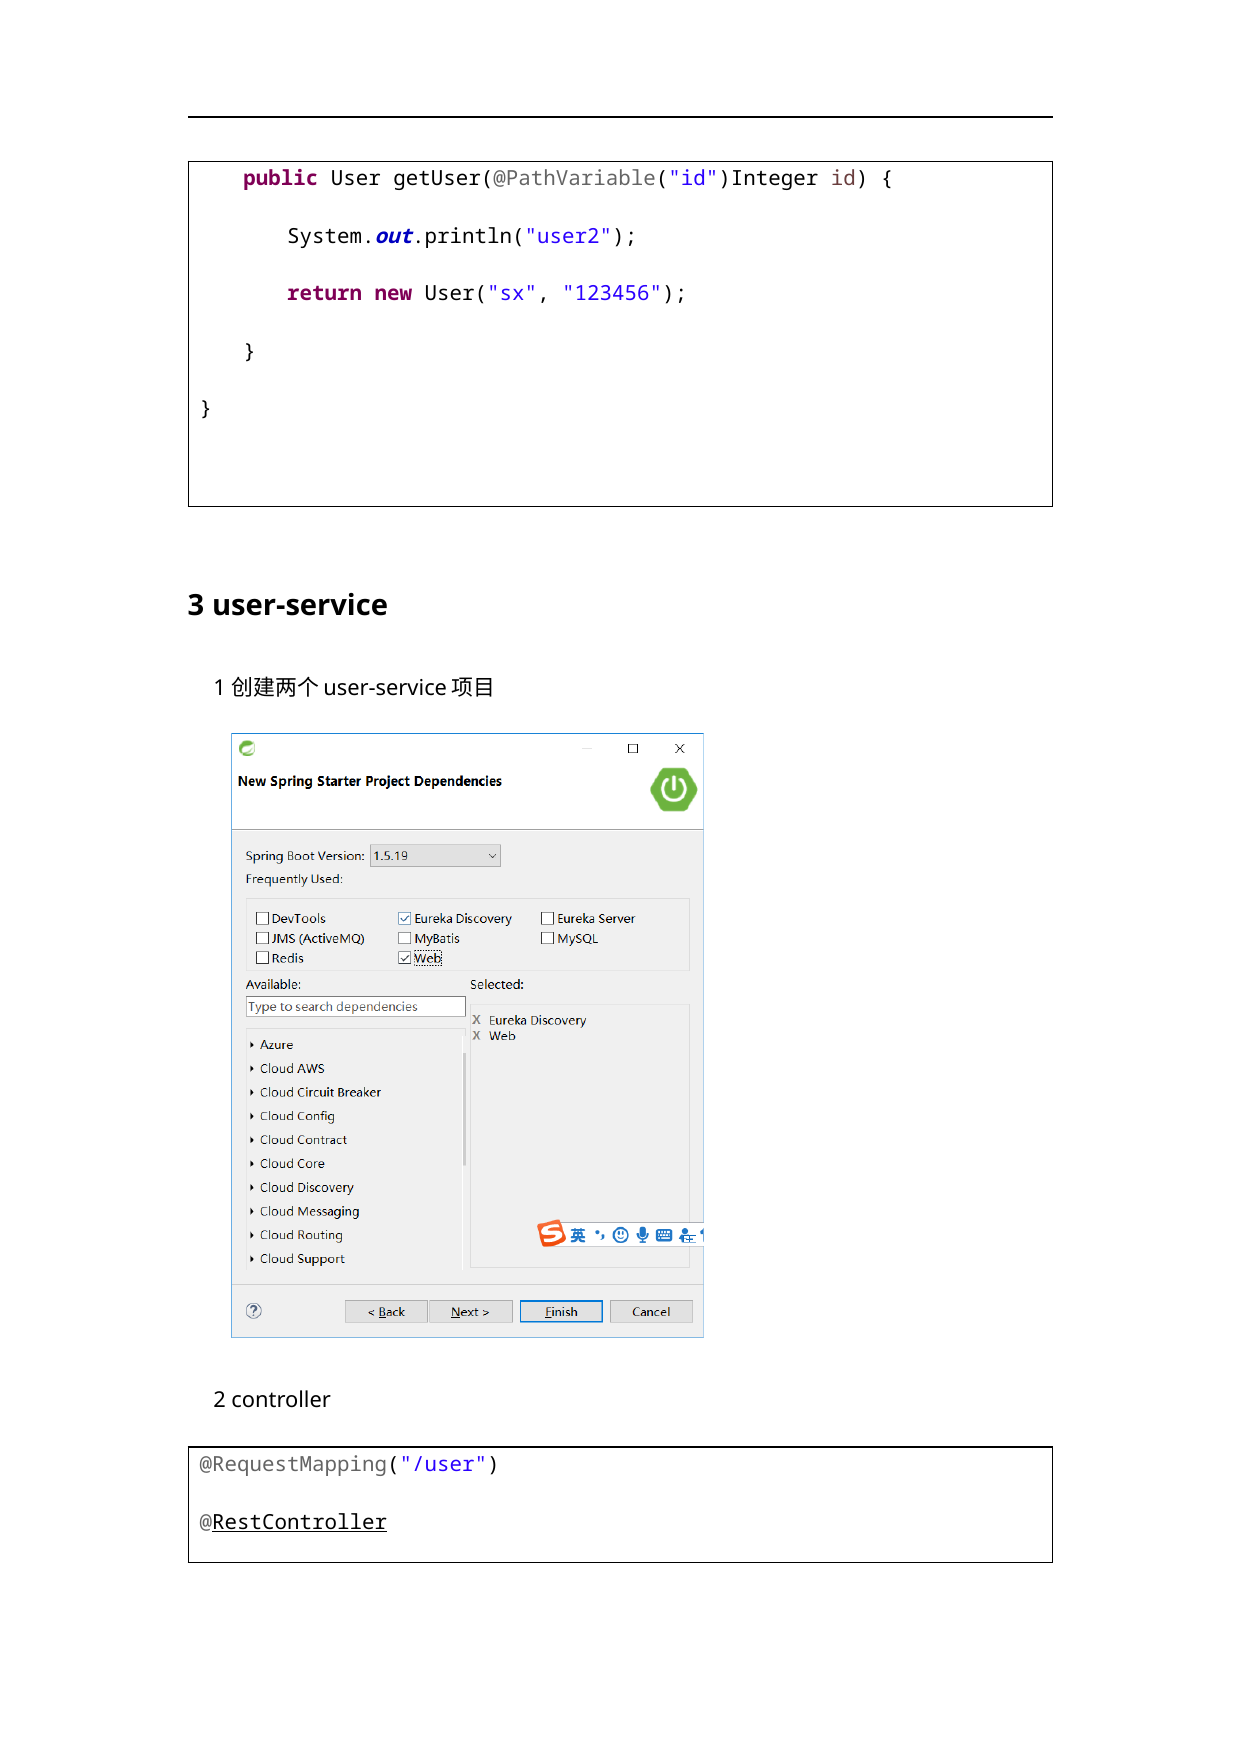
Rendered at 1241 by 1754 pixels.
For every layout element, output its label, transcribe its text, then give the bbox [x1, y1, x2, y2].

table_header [189, 162, 1052, 506]
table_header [189, 1448, 1052, 1562]
subtitle user-service [187, 571, 1053, 636]
subtitle 创建两个user-service项目 [187, 669, 1053, 702]
picture [231, 733, 704, 1338]
subtitle controller [187, 1382, 1053, 1415]
